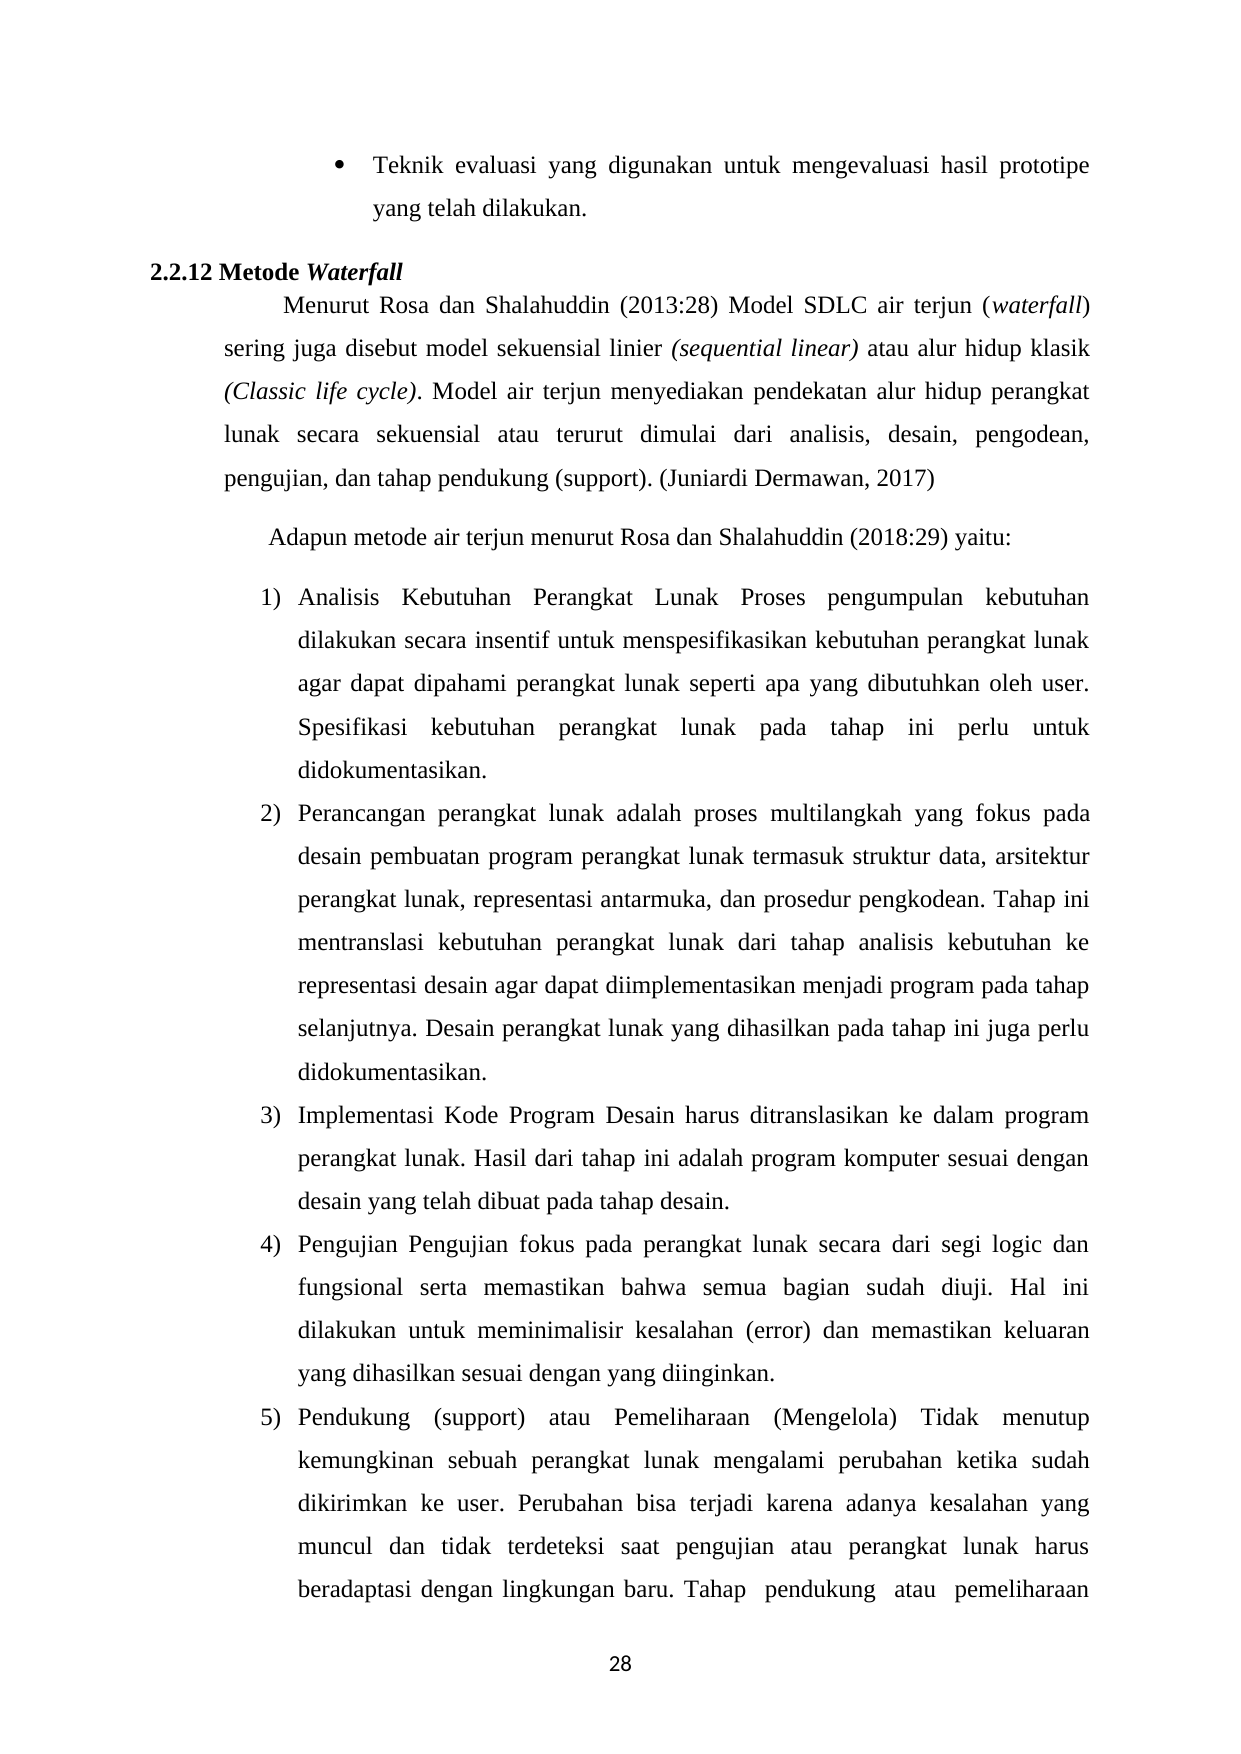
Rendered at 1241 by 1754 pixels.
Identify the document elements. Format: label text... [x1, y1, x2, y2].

subtitle 2.2.12 Metode Waterfall [150, 257, 1090, 286]
text Adapun metode air terjun menurut Rosa dan Shalahuddin (2018:29) yaitu: [224, 522, 1090, 551]
list Analisis Kebutuhan Perangkat Lunak Proses pengumpulan kebutuhan dilakukan secara insentif untuk menspesifikasikan kebutuhan perangkat lunak agar dapat dipahami perangkat lunak seperti apa yang dibutuhkan oleh user. Spesifikasi kebutuhan perangkat lunak pada tahap ini perlu untuk didokumentasikan. [260, 582, 1090, 783]
list Teknik evaluasi yang digunakan untuk mengevaluasi hasil prototipe yang telah dilakukan. [335, 150, 1090, 222]
list Pengujian Pengujian fokus pada perangkat lunak secara dari segi logic dan fungsional serta memastikan bahwa semua bagian sudah diuji. Hal ini dilakukan untuk meminimalisir kesalahan (error) dan memastikan keluaran yang dihasilkan sesuai dengan yang diinginkan. [260, 1229, 1090, 1387]
text Menurut Rosa dan Shalahuddin (2013:28) Model SDLC air terjun (waterfall) sering juga disebut model sekuensial linier (sequential linear) atau alur hidup klasik (Classic life cycle). Model air terjun menyediakan pendekatan alur hidup perangkat lunak secara sekuensial atau terurut dimulai dari analisis, desain, pengodean, pengujian, dan tahap pendukung (support). [224, 290, 1090, 491]
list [260, 1402, 1090, 1603]
list Perancangan perangkat lunak adalah proses multilangkah yang fokus pada desain pembuatan program perangkat lunak termasuk struktur data, arsitektur perangkat lunak, representasi antarmuka, dan prosedur pengkodean. Tahap ini mentranslasi kebutuhan perangkat lunak dari tahap analisis kebutuhan ke representasi desain agar dapat diimplementasikan menjadi program pada tahap selanjutnya. Desain perangkat lunak yang dihasilkan pada tahap ini juga perlu didokumentasikan. [260, 798, 1090, 1085]
list Implementasi Kode Program Desain harus ditranslasikan ke dalam program perangkat lunak. Hasil dari tahap ini adalah program komputer sesuai dengan desain yang telah dibuat pada tahap desain. [260, 1100, 1090, 1215]
